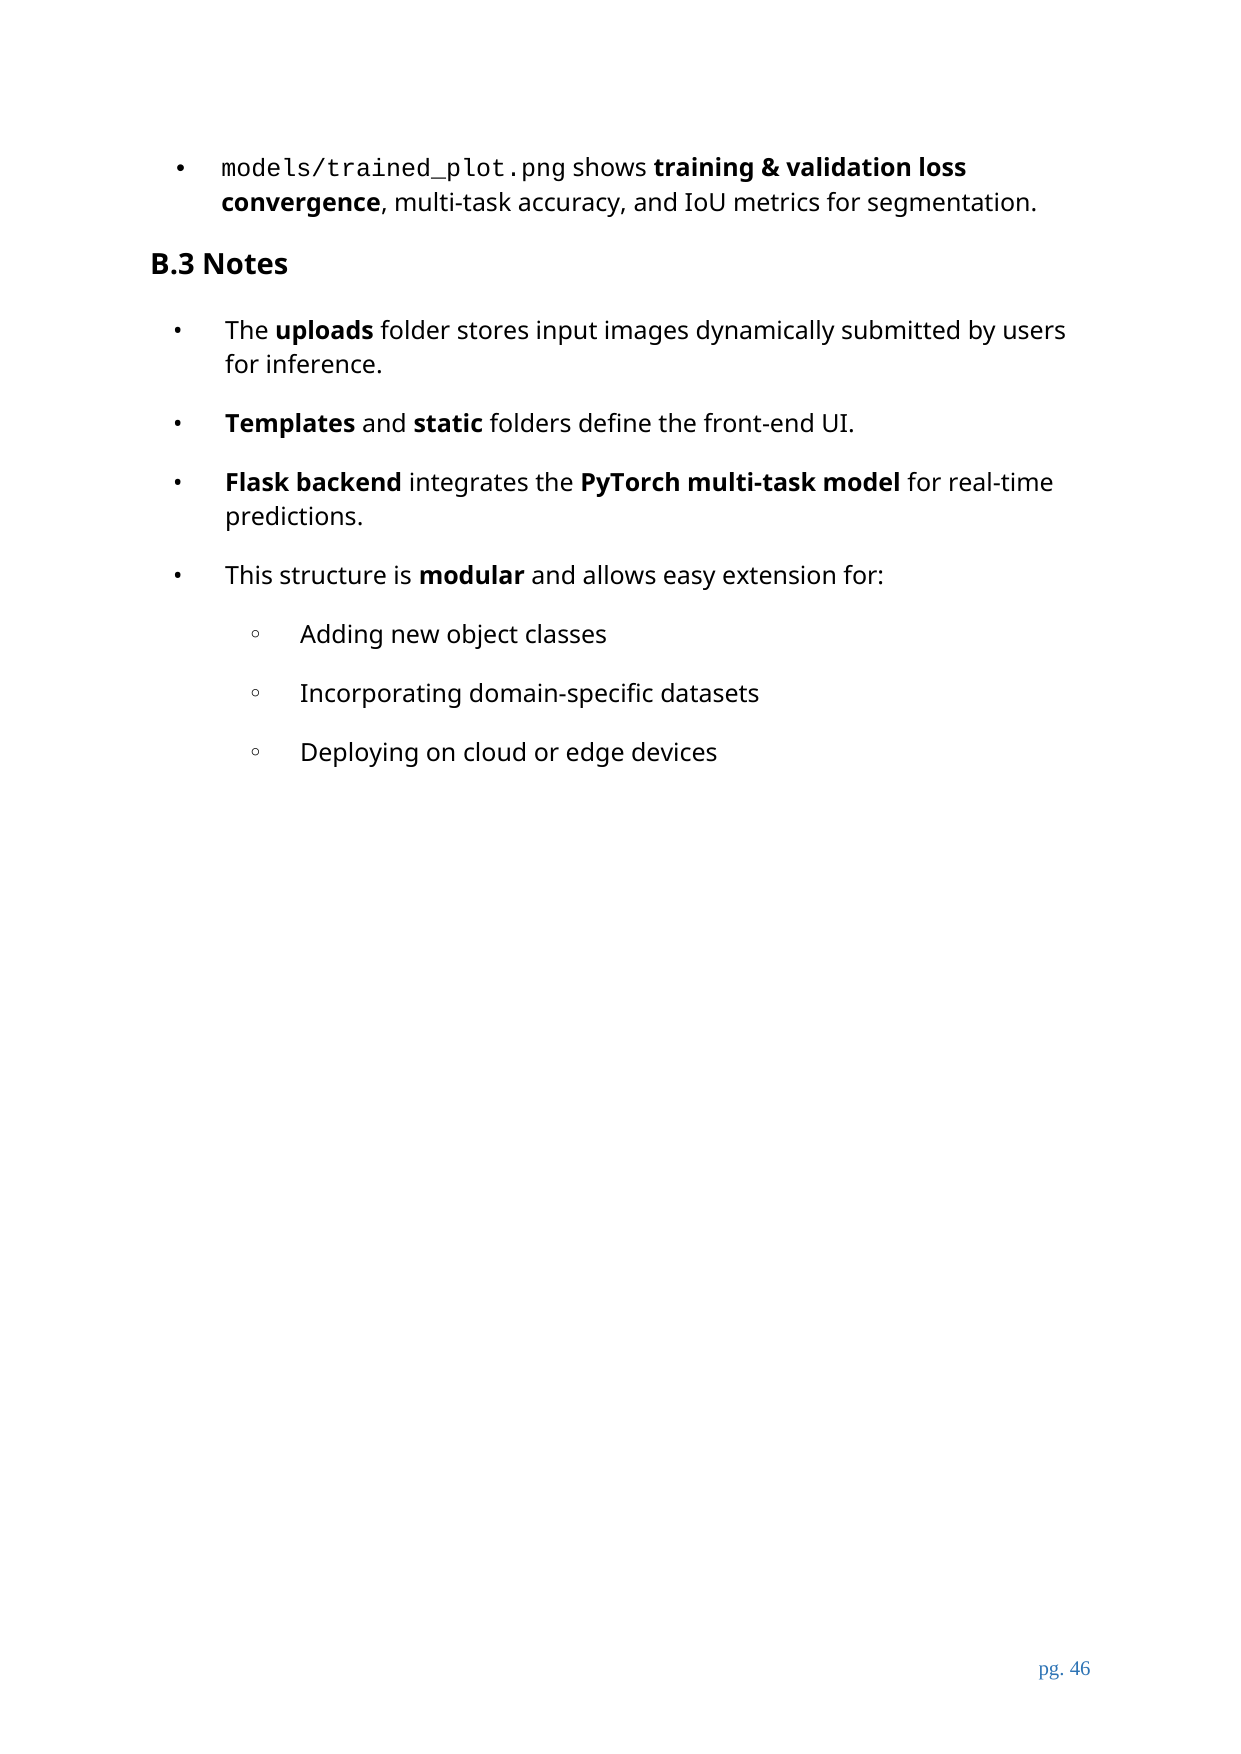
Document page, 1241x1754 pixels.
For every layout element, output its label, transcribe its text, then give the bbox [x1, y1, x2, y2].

list models/trained_plot.png shows training & validation loss convergence, multi-task accuracy, and IoU metrics for segmentation. [173, 150, 1090, 218]
list Deploying on cloud or edge devices [248, 735, 1090, 769]
list Flask backend integrates the PyTorch multi-task model for real-time predictions. [173, 464, 1090, 533]
list This structure is modular and allows easy extension for: [173, 558, 1090, 592]
list Templates and static folders define the front-end UI. [173, 405, 1090, 439]
list Adding new object classes [248, 617, 1090, 651]
list Incorporating domain-specific datasets [248, 676, 1090, 710]
text B.3 Notes [150, 243, 1090, 283]
list The uploads folder stores input images dynamically submitted by users for inference. [173, 312, 1090, 380]
